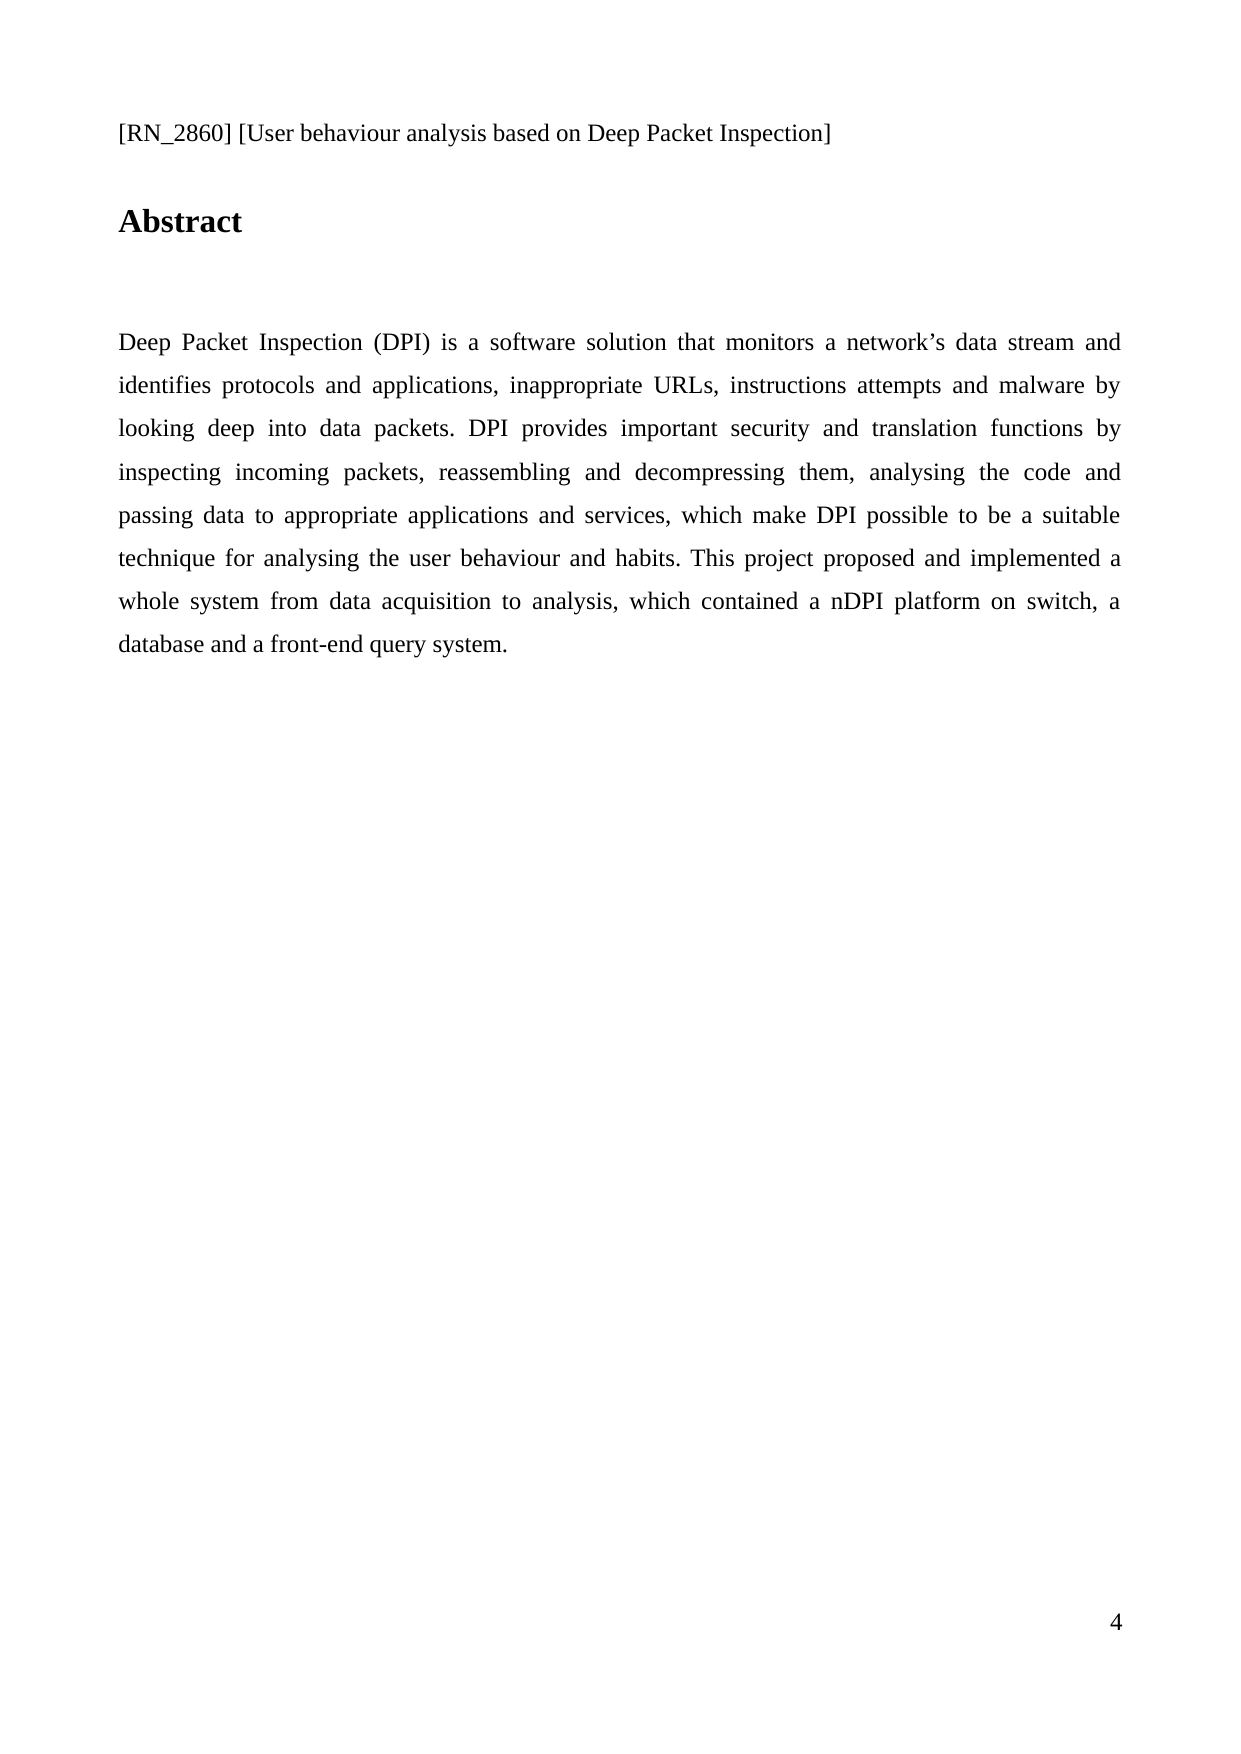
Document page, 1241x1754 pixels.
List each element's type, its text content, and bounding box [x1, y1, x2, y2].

subtitle Abstract [118, 202, 1122, 240]
text Deep Packet Inspection (DPI) is a software solution that monitors a network’s data stream and identifies protocols and applications, inappropriate URLs, instructions attempts and malware by looking deep into data packets. DPI provides important security and translation functions by inspecting incoming packets, reassembling and decompressing them, analysing the code and passing data to appropriate applications and services, which make DPI possible to be a suitable technique for analysing the user behaviour and habits. This project proposed and implemented a whole system from data acquisition to analysis, which contained a nDPI platform on switch, a database and a front-end query system. [118, 327, 1122, 658]
